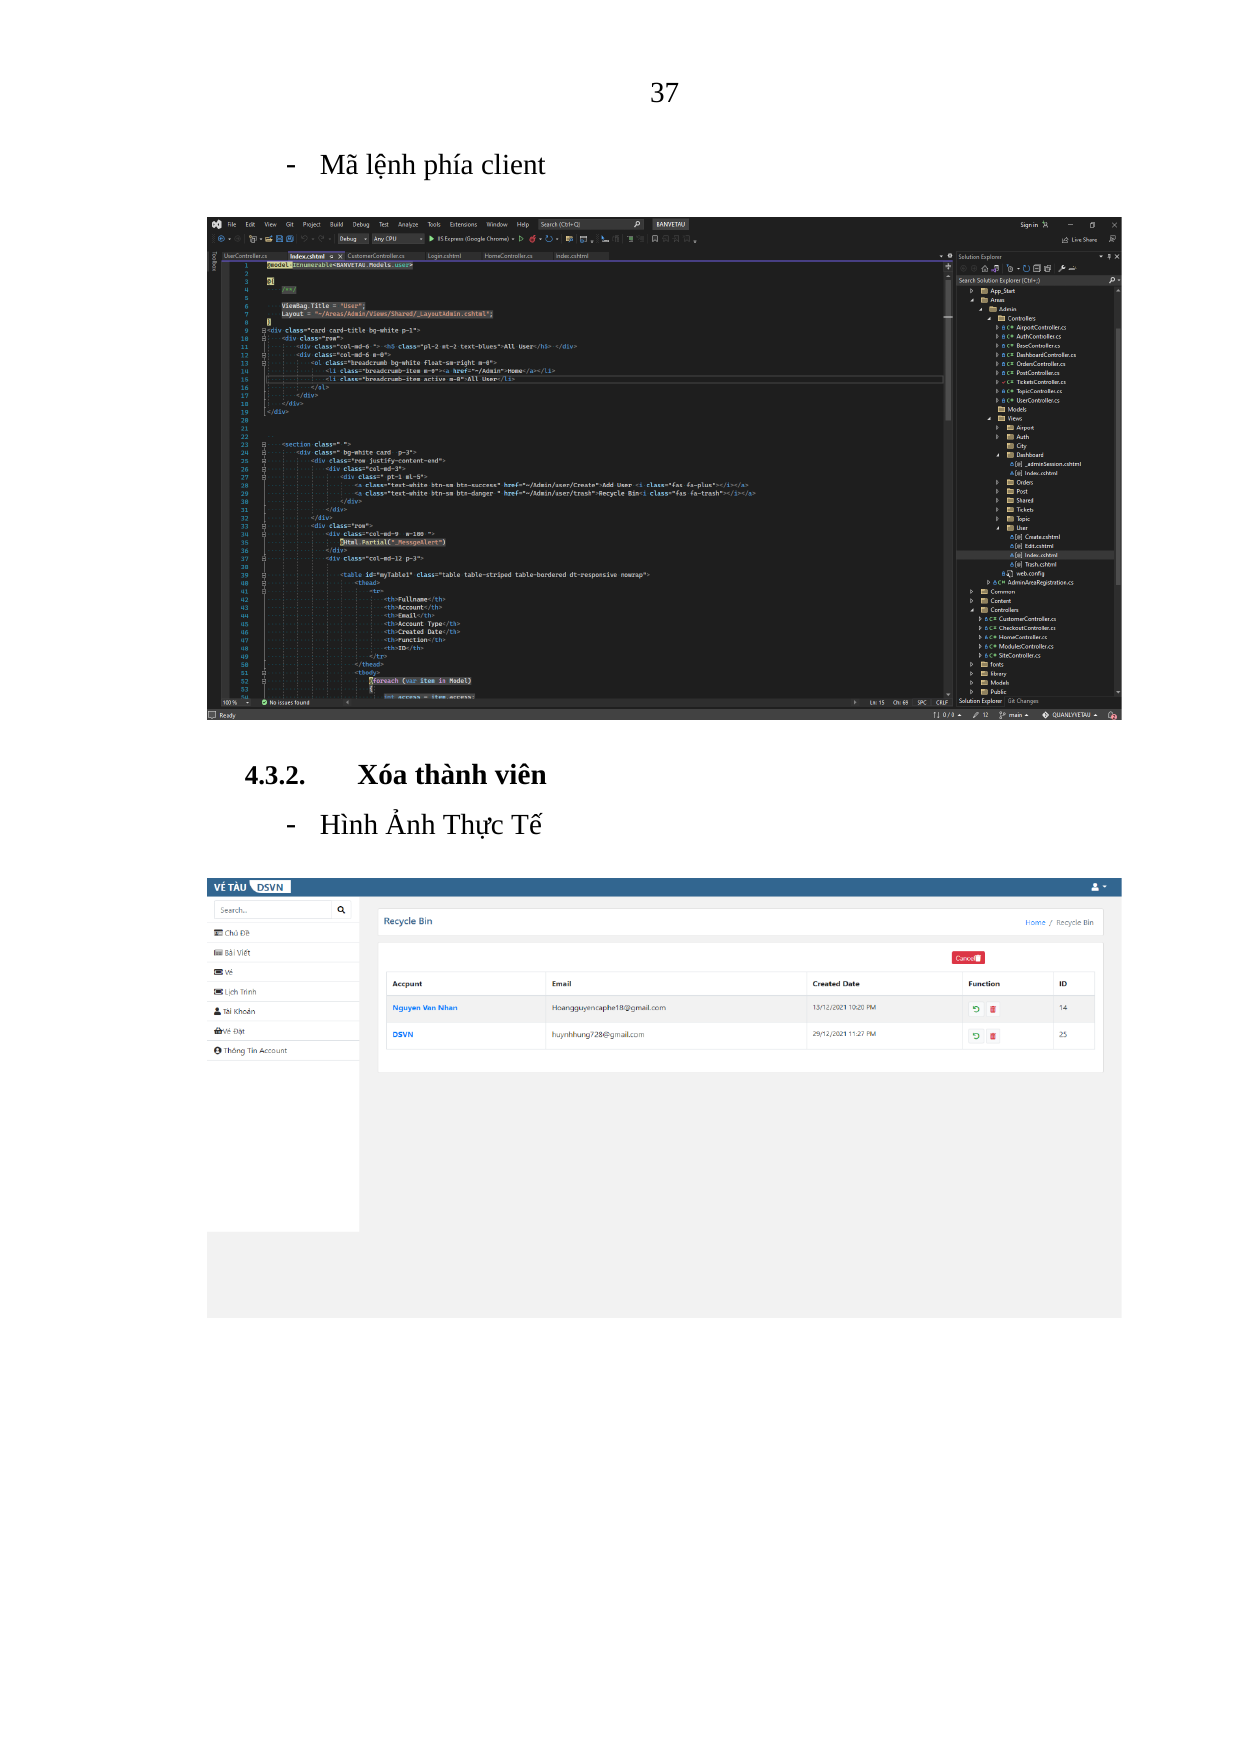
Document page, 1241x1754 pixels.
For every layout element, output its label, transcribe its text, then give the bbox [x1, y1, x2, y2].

picture [207, 217, 1122, 720]
list Mã lệnh phía client [282, 147, 1122, 183]
list Hình Ảnh Thực Tế [282, 807, 1122, 843]
list Xóa thành viên [244, 757, 1122, 791]
picture [207, 878, 1122, 1318]
